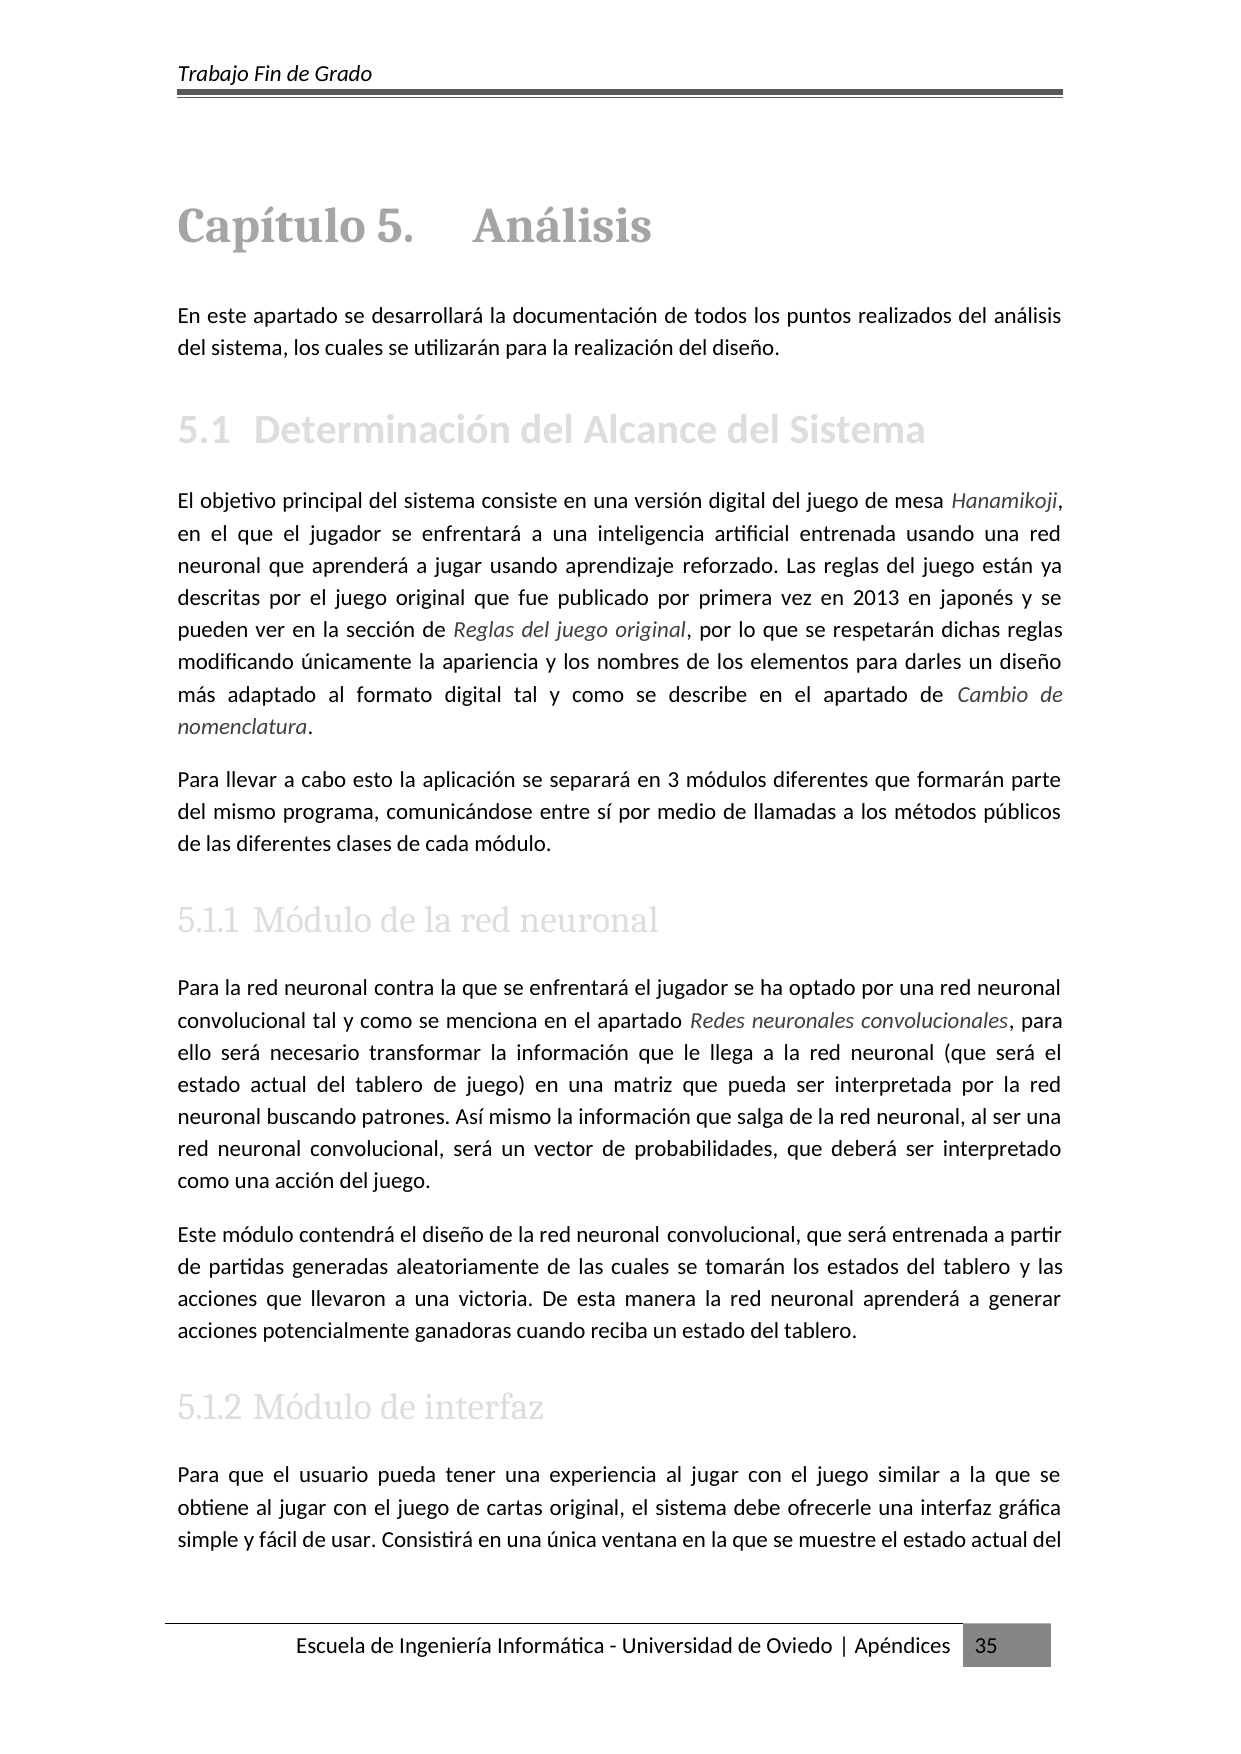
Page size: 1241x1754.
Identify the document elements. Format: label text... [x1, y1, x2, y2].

subtitle Módulo de interfaz [177, 1386, 1063, 1429]
text El objetivo principal del sistema consiste en una versión digital del juego de mesa Hanamikoji, en el que el jugador se enfrentará a una inteligencia artificial entrenada usando una red neuronal que aprenderá a jugar usando aprendizaje reforzado. Las reglas del juego están ya descritas por el juego original que fue publicado por primera vez en 2013 en japonés y se pueden ver en la sección de Reglas del juego original, por lo que se respetarán dichas reglas modificando únicamente la apariencia y los nombres de los elementos para darles un diseño más adaptado al formato digital tal y como se describe en el apartado de Cambio de nomenclatura. [177, 487, 1063, 740]
text Para llevar a cabo esto la aplicación se separará en 3 módulos diferentes que formarán parte del mismo programa, comunicándose entre sí por medio de llamadas a los métodos públicos de las diferentes clases de cada módulo. [177, 765, 1063, 857]
text Para la red neuronal contra la que se enfrentará el jugador se ha optado por una red neuronal convolucional tal y como se menciona en el apartado Redes neuronales convolucionales, para ello será necesario transformar la información que le llega a la red neuronal (que será el estado actual del tablero de juego) en una matriz que pueda ser interpretada por la red neuronal buscando patrones. Así mismo la información que salga de la red neuronal, al ser una red neuronal convolucional, será un vector de probabilidades, que deberá ser interpretado como una acción del juego. [177, 973, 1063, 1195]
text Este módulo contendrá el diseño de la red neuronal convolucional, que será entrenada a partir de partidas generadas aleatoriamente de las cuales se tomarán los estados del tablero y las acciones que llevaron a una victoria. De esta manera la red neuronal aprenderá a generar acciones potencialmente ganadoras cuando reciba un estado del tablero. [177, 1220, 1063, 1344]
text En este apartado se desarrollará la documentación de todos los puntos realizados del análisis del sistema, los cuales se utilizarán para la realización del diseño. [177, 301, 1063, 361]
subtitle Módulo de la red neuronal [177, 899, 1063, 942]
subtitle Determinación del Alcance del Sistema [177, 403, 1063, 454]
subtitle Análisis [177, 198, 1063, 255]
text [177, 1461, 1063, 1553]
